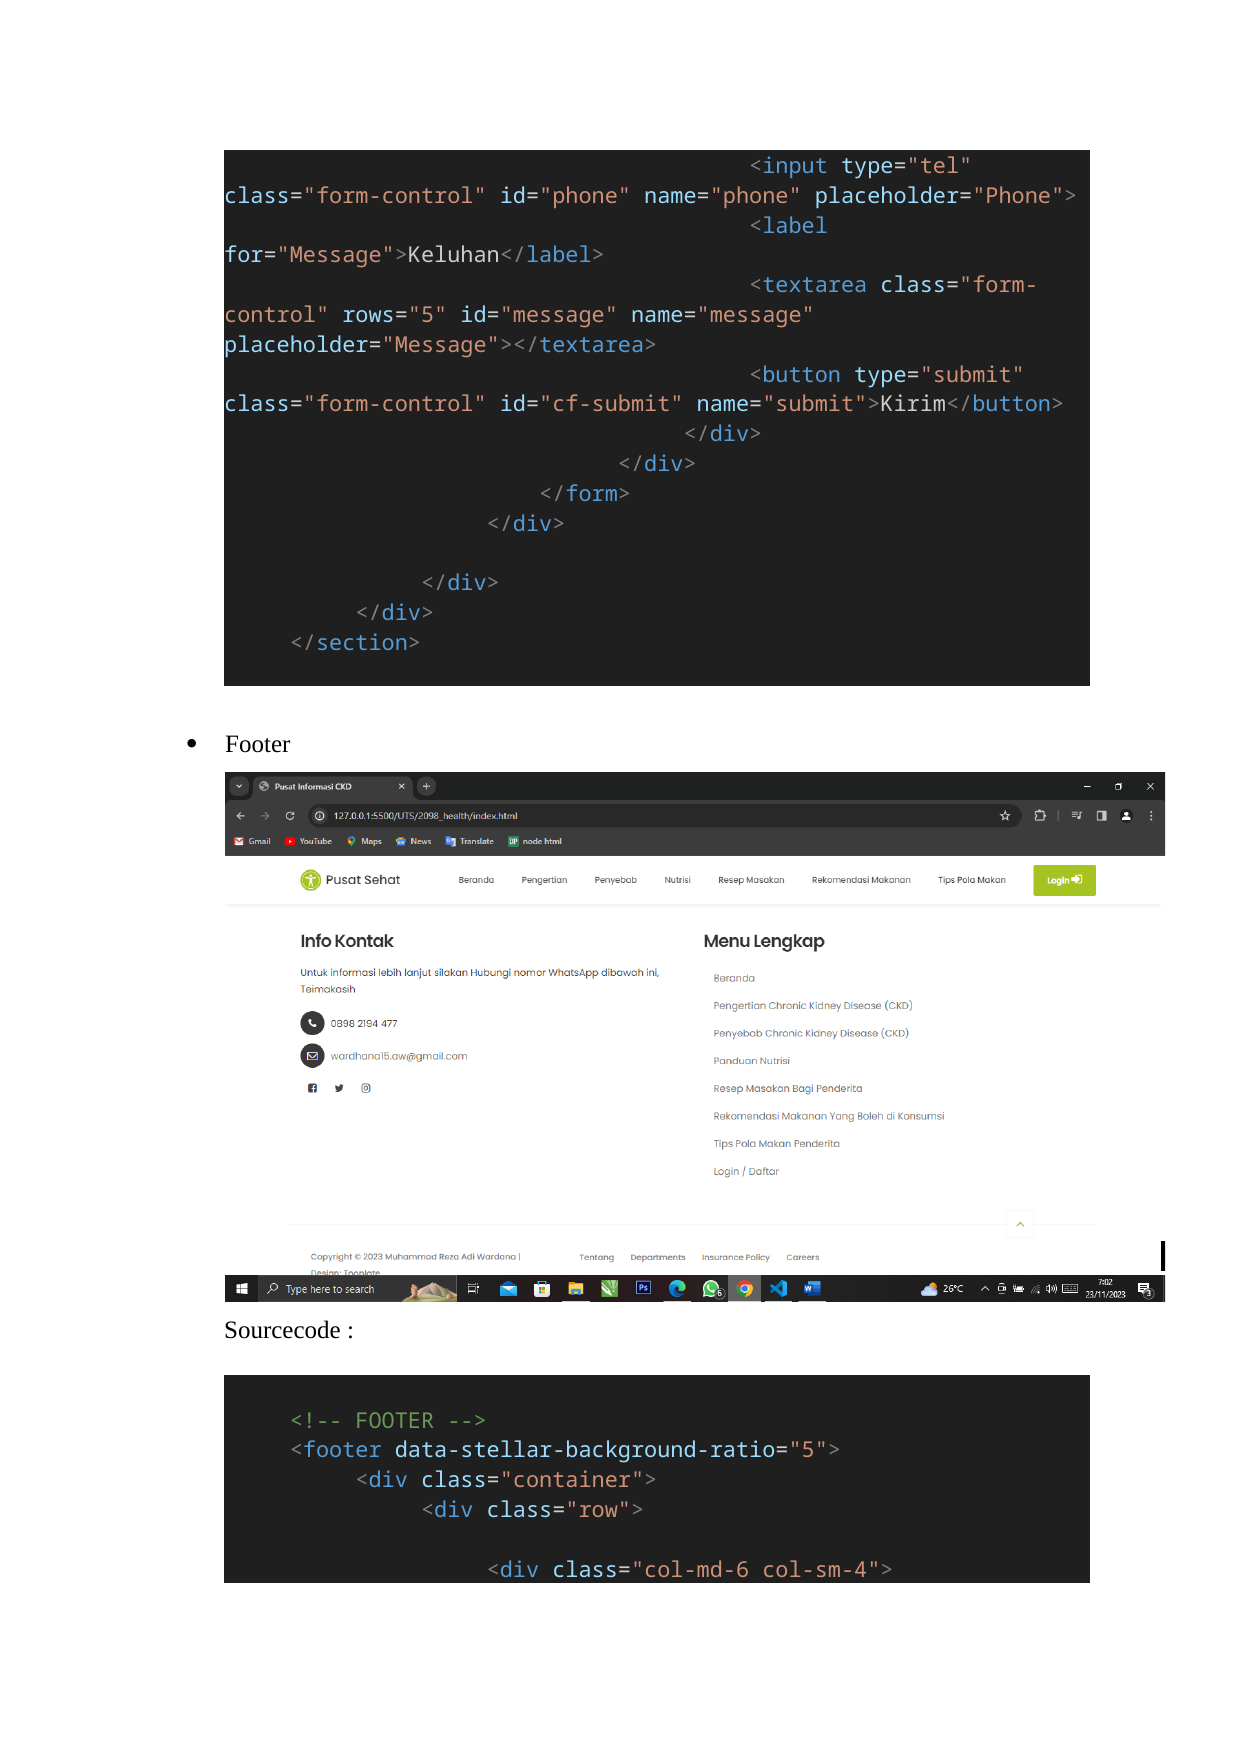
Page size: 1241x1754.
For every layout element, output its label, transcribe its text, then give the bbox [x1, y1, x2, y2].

text <div class="container"> [224, 1464, 1090, 1494]
text <!-- FOOTER --> [224, 1405, 1090, 1434]
list Sourcecode : [224, 1315, 1090, 1344]
text </div> [224, 507, 1090, 537]
text <footer data-stellar-background-ratio="5"> [224, 1434, 1090, 1464]
text </div> [224, 448, 1090, 478]
text <input type="tel" class="form-control" id="phone" name="phone" placeholder="Phone"> [224, 150, 1090, 209]
text <div class="col-md-6 col-sm-4"> [224, 1554, 1090, 1583]
text </div> [224, 597, 1090, 627]
text </div> [224, 418, 1090, 448]
text <div class="row"> [224, 1494, 1090, 1524]
text </form> [224, 478, 1090, 507]
text <button type="submit" class="form-control" id="cf-submit" name="submit">Kirim</button> [224, 358, 1090, 418]
text </div> [224, 567, 1090, 597]
text <label for="Message">Keluhan</label> [224, 209, 1090, 269]
list Footer [187, 729, 1090, 758]
picture [225, 772, 1166, 1302]
text </section> [224, 627, 1090, 656]
text <textarea class="form-control" rows="5" id="message" name="message" placeholder="Message"></textarea> [224, 269, 1090, 358]
